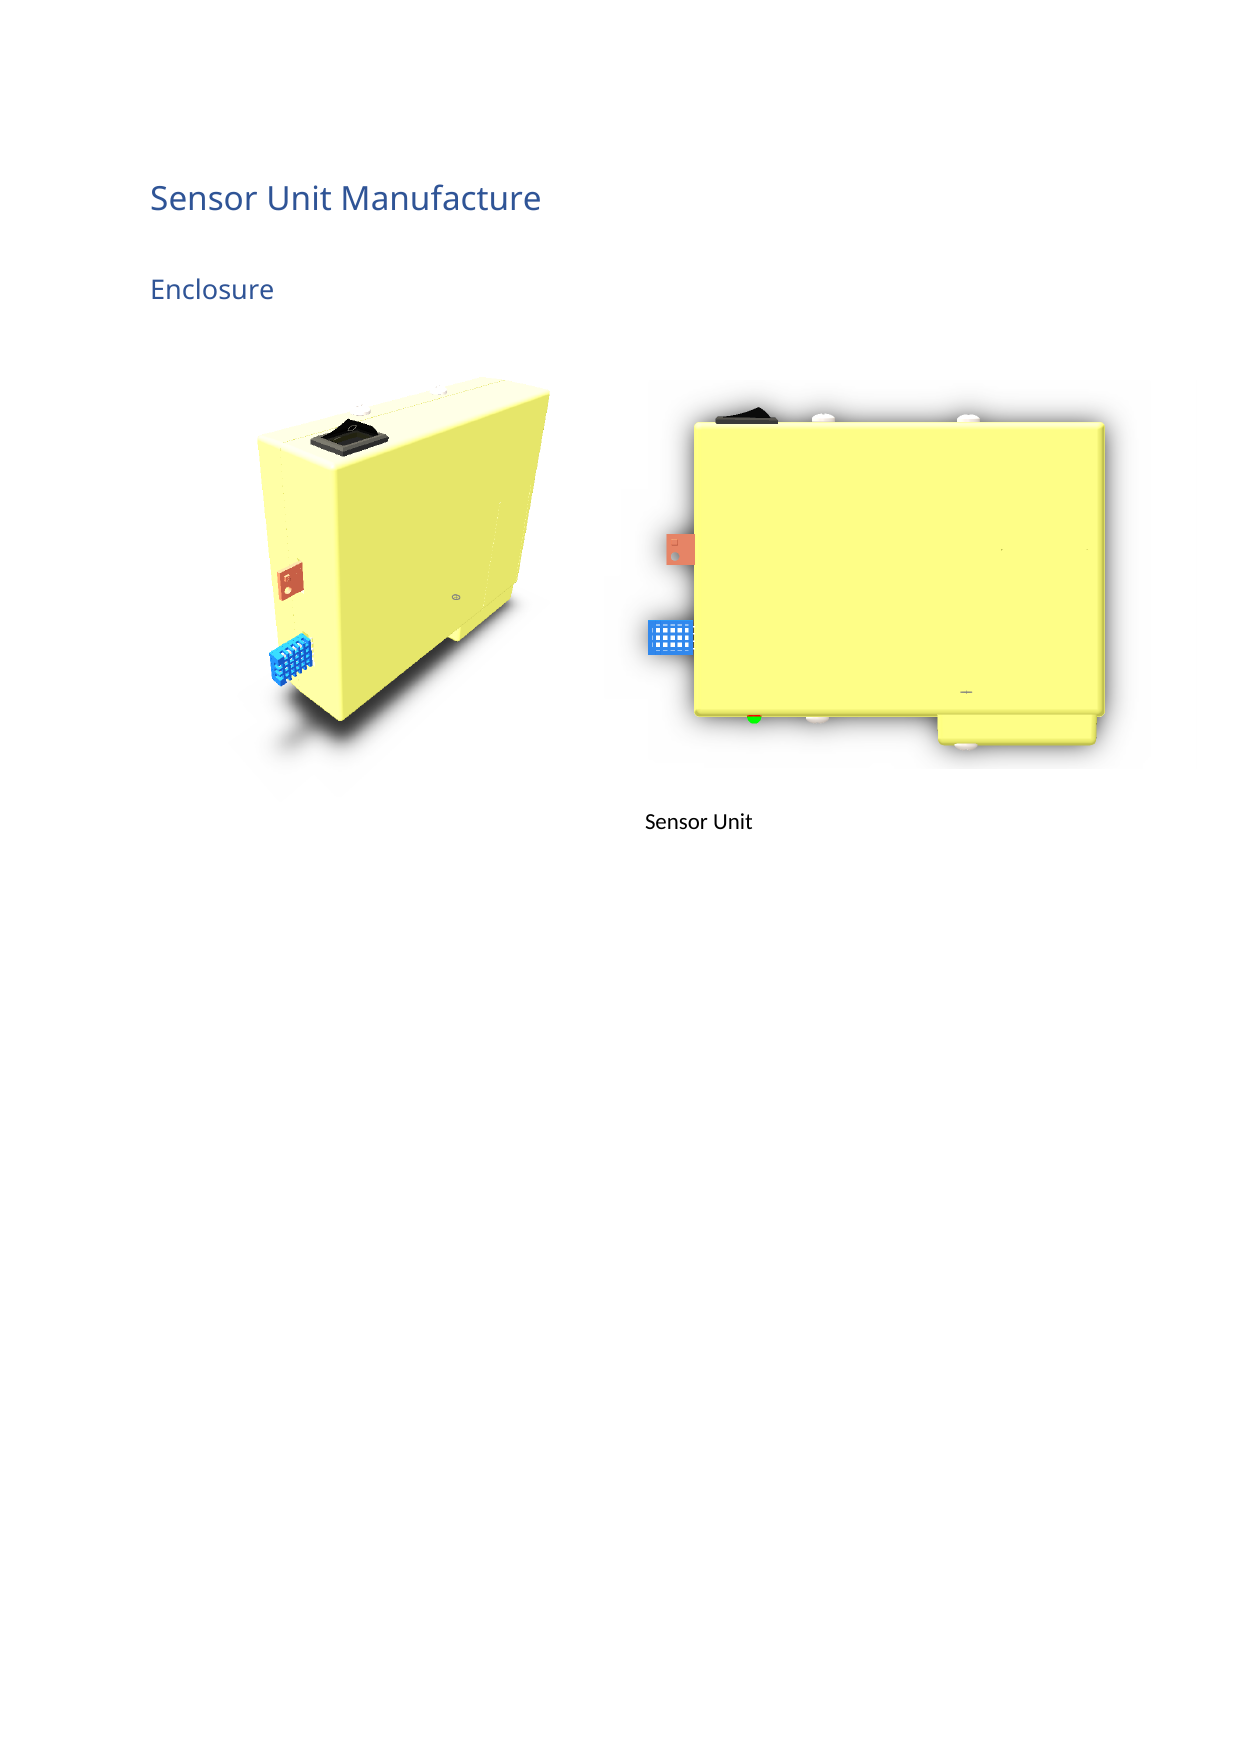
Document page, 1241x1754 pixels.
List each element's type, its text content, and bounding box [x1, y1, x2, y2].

subtitle Sensor Unit Manufacture [150, 175, 1090, 220]
picture [150, 327, 1197, 811]
subtitle Enclosure [150, 271, 1090, 308]
